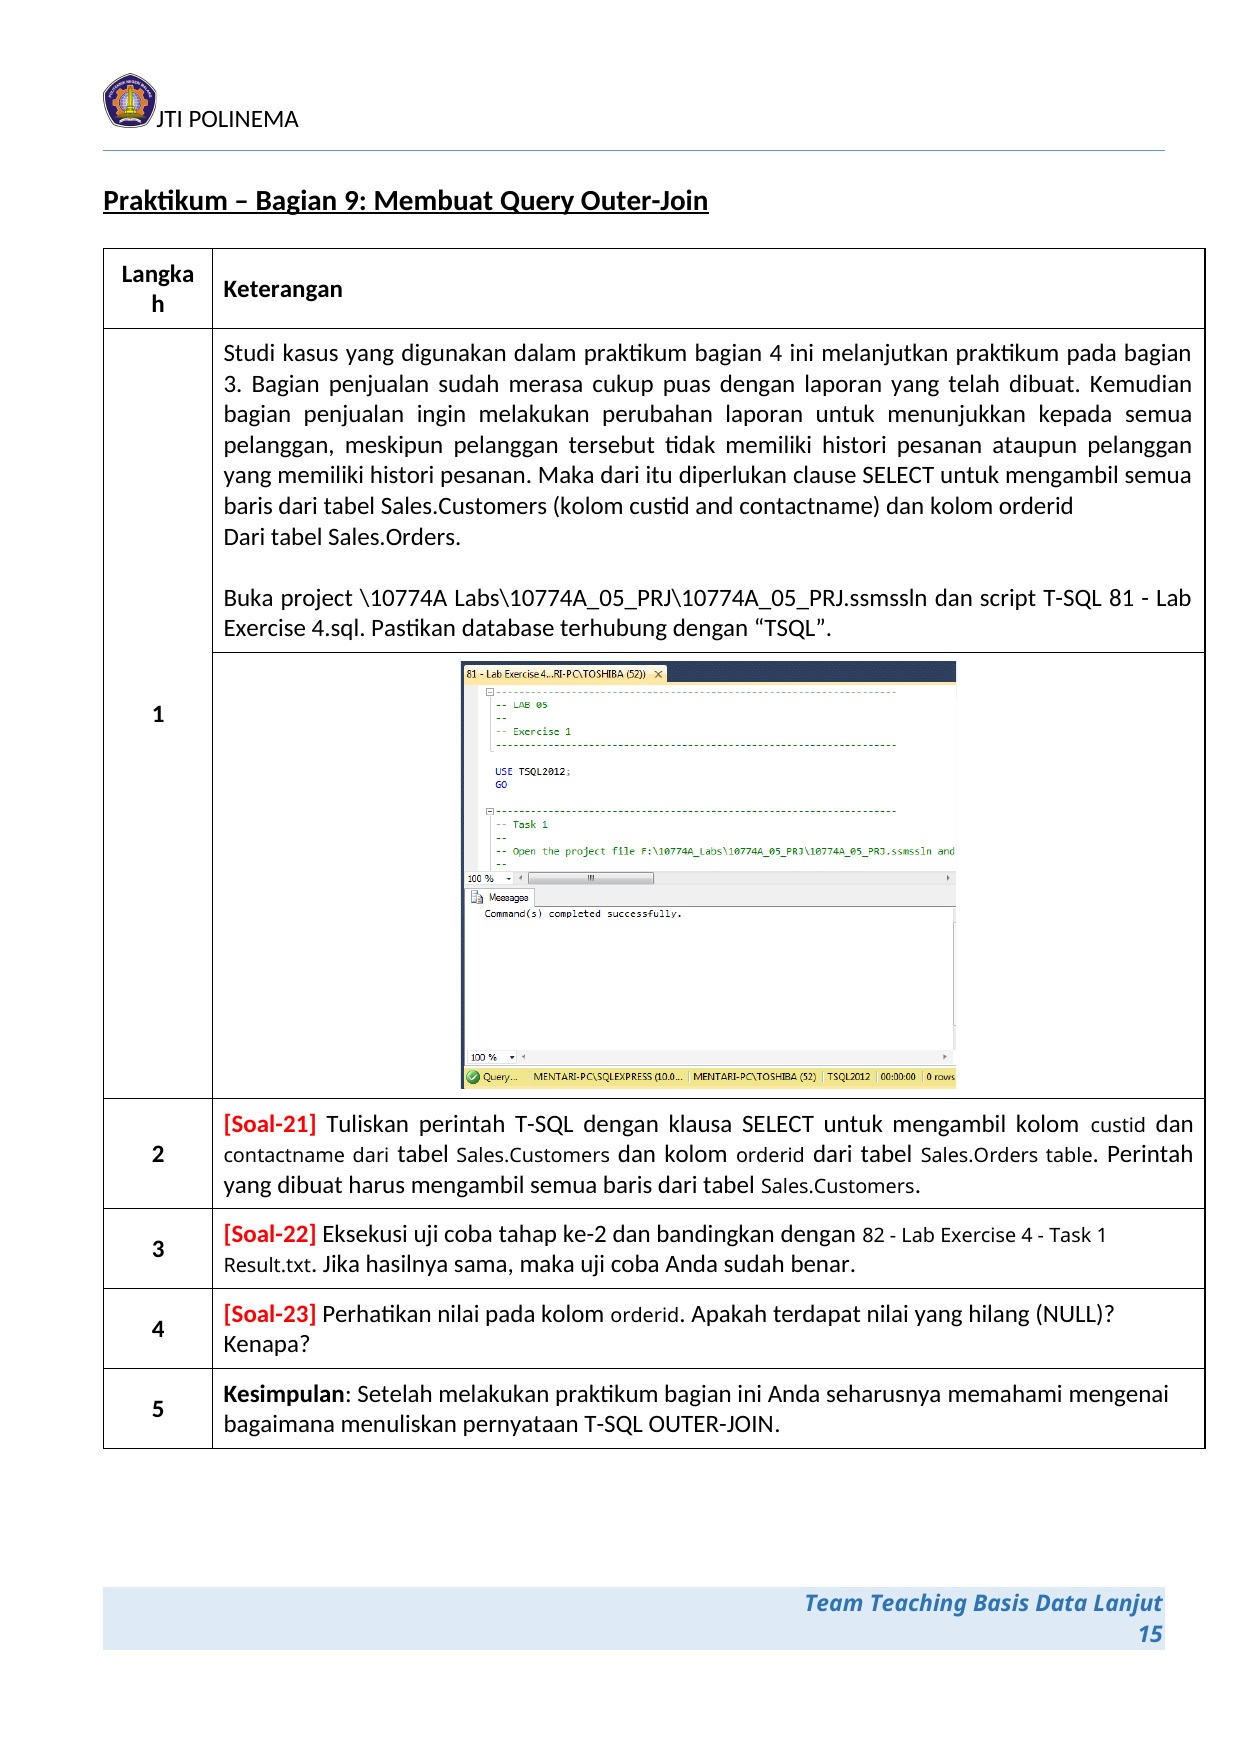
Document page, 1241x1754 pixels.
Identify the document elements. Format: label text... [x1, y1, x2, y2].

picture [103, 73, 157, 128]
table_cell [Soal-22] Eksekusi uji coba tahap ke-2 dan bandingkan dengan 82 - Lab Exercise 4 - Task 1 Result.txt. Jika hasilnya sama, maka uji coba Anda sudah benar. [213, 1209, 1204, 1288]
table_cell 4 [104, 1289, 212, 1368]
picture [460, 661, 957, 1089]
table_cell 2 [104, 1099, 212, 1208]
table_cell Studi kasus yang digunakan dalam praktikum bagian 4 ini melanjutkan praktikum pada bagian 3. Bagian penjualan sudah merasa cukup puas dengan laporan yang telah dibuat. Kemudian bagian penjualan ingin melakukan perubahan laporan untuk menunjukkan kepada semua pelanggan, meskipun pelanggan tersebut tidak memiliki histori pesanan ataupun pelanggan yang memiliki histori pesanan. Maka dari itu diperlukan clause SELECT untuk mengambil semua baris dari tabel Sales.Customers (kolom custid and contactname) dan kolom orderid Dari tabel Sales.Orders. Buka project \10774A Labs\10774A_05_PRJ\10774A_05_PRJ.ssmssln dan script T-SQL 81 - Lab Exercise 4.sql. Pastikan database terhubung dengan “TSQL”. [213, 329, 1204, 652]
table_cell 1 [104, 329, 212, 1098]
table_cell 3 [104, 1209, 212, 1288]
table_header Keterangan [213, 249, 1204, 328]
table_cell [Soal-21] Tuliskan perintah T-SQL dengan klausa SELECT untuk mengambil kolom custid dan contactname dari tabel Sales.Customers dan kolom orderid dari tabel Sales.Orders table. Perintah yang dibuat harus mengambil semua baris dari tabel Sales.Customers. [213, 1099, 1204, 1208]
table_cell Kesimpulan: Setelah melakukan praktikum bagian ini Anda seharusnya memahami mengenai bagaimana menuliskan pernyataan T-SQL OUTER-JOIN. [213, 1369, 1204, 1448]
table_cell [Soal-23] Perhatikan nilai pada kolom orderid. Apakah terdapat nilai yang hilang (NULL)? Kenapa? [213, 1289, 1204, 1368]
table_cell [213, 653, 1204, 1098]
table_cell 5 [104, 1369, 212, 1448]
table_header Langkah [104, 249, 212, 328]
text Praktikum – Bagian 9: Membuat Query Outer-Join [103, 182, 1165, 217]
